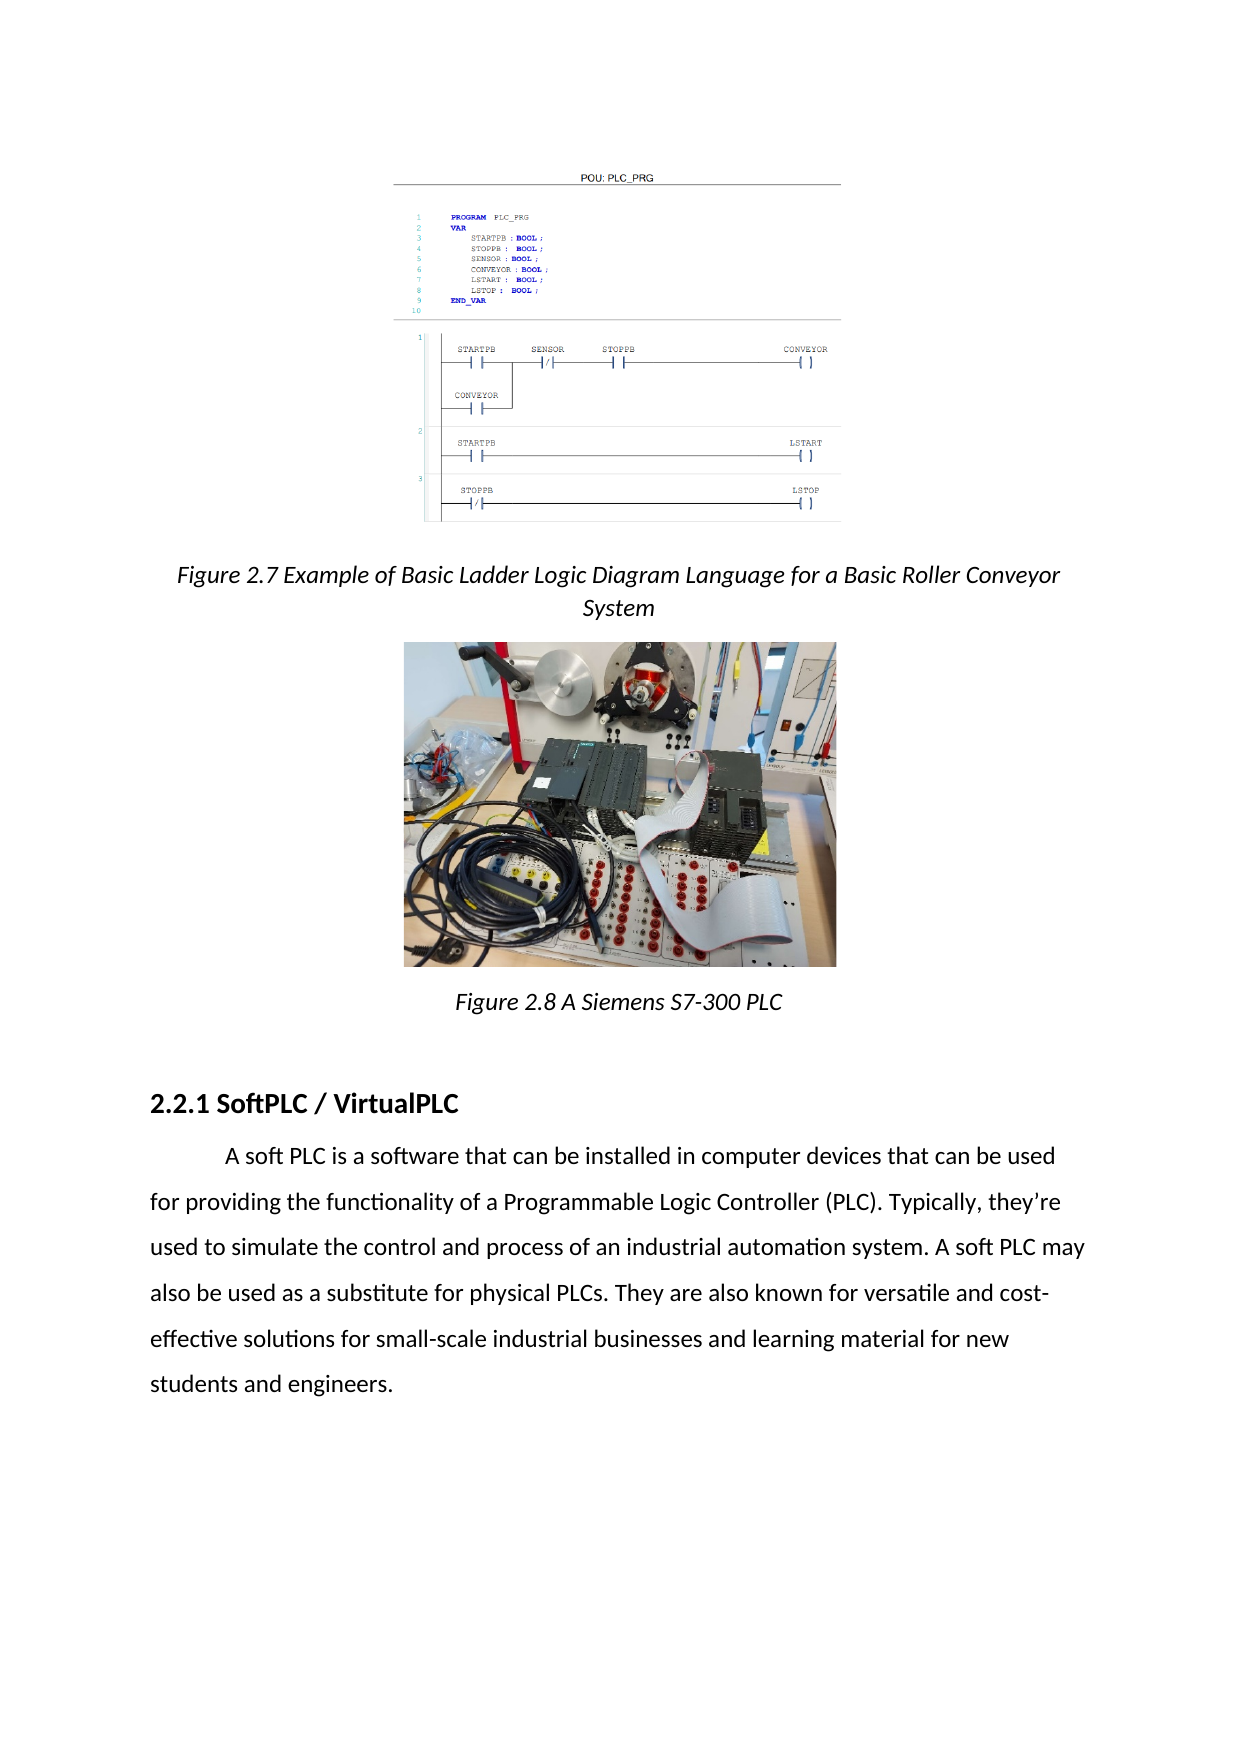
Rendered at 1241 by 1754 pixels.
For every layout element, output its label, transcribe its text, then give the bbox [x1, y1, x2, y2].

text 2.2.1 SoftPLC / VirtualPLC [150, 1085, 1090, 1120]
text Figure 2.7 Example of Basic Ladder Logic Diagram Language for a Basic Roller Conveyor System [150, 559, 1090, 623]
picture [403, 642, 837, 967]
text Figure 2.8 A Siemens S7-300 PLC [150, 986, 1090, 1016]
text A soft PLC is a software that can be installed in computer devices that can be used for providing the functionality of a Programmable Logic Controller (PLC). Typically, they’re used to simulate the control and process of an industrial automation system. A soft PLC may also be used as a substitute for physical PLCs. They are also known for versatile and cost-effective solutions for small-scale industrial businesses and learning material for new students and engineers. [150, 1140, 1090, 1399]
picture [383, 150, 857, 541]
